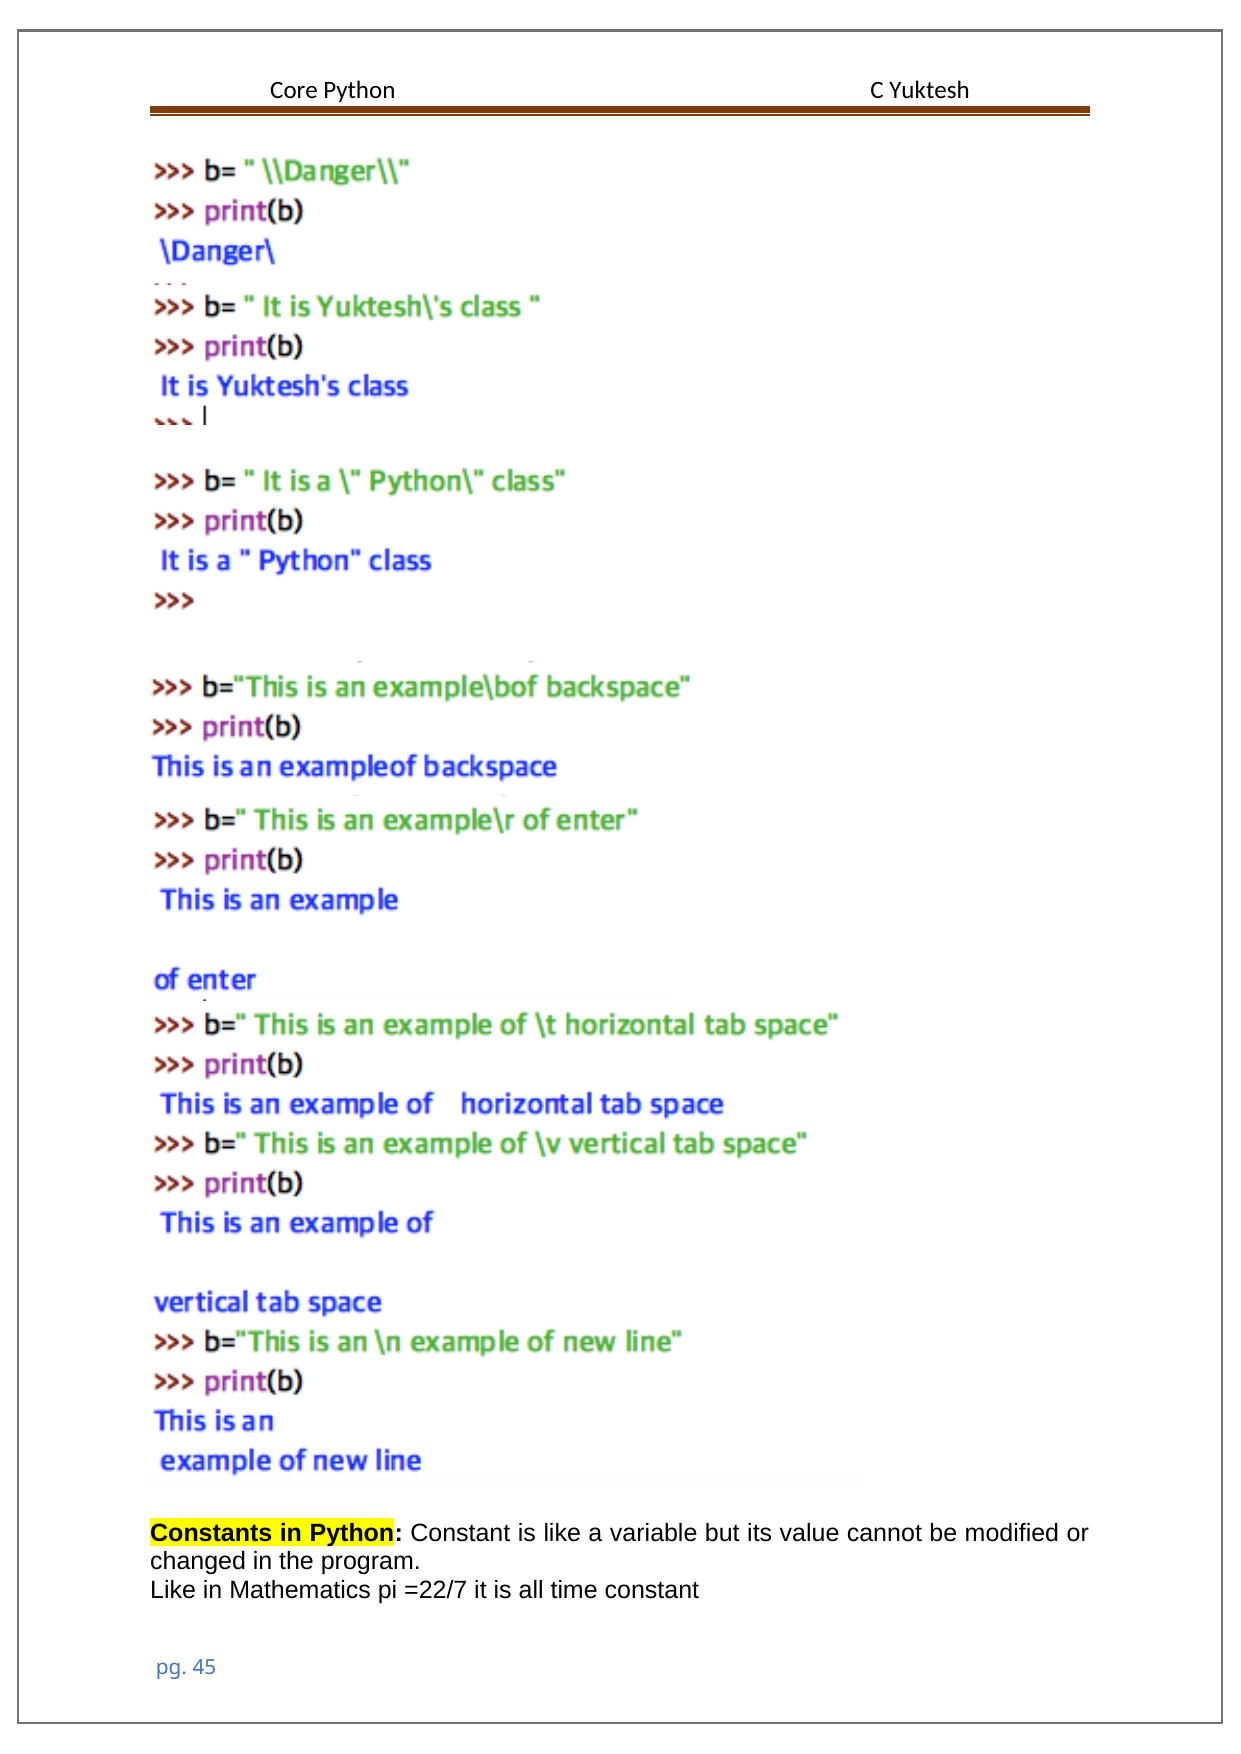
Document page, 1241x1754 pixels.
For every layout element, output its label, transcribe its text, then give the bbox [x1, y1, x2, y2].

picture [150, 661, 861, 1489]
text Constants in Python: Constant is like a variable but its value cannot be modified or changed in the program. [150, 1517, 1090, 1575]
picture [150, 150, 567, 425]
picture [150, 453, 586, 633]
text Like in Mathematics pi =22/7 it is all time constant [150, 1575, 1090, 1604]
